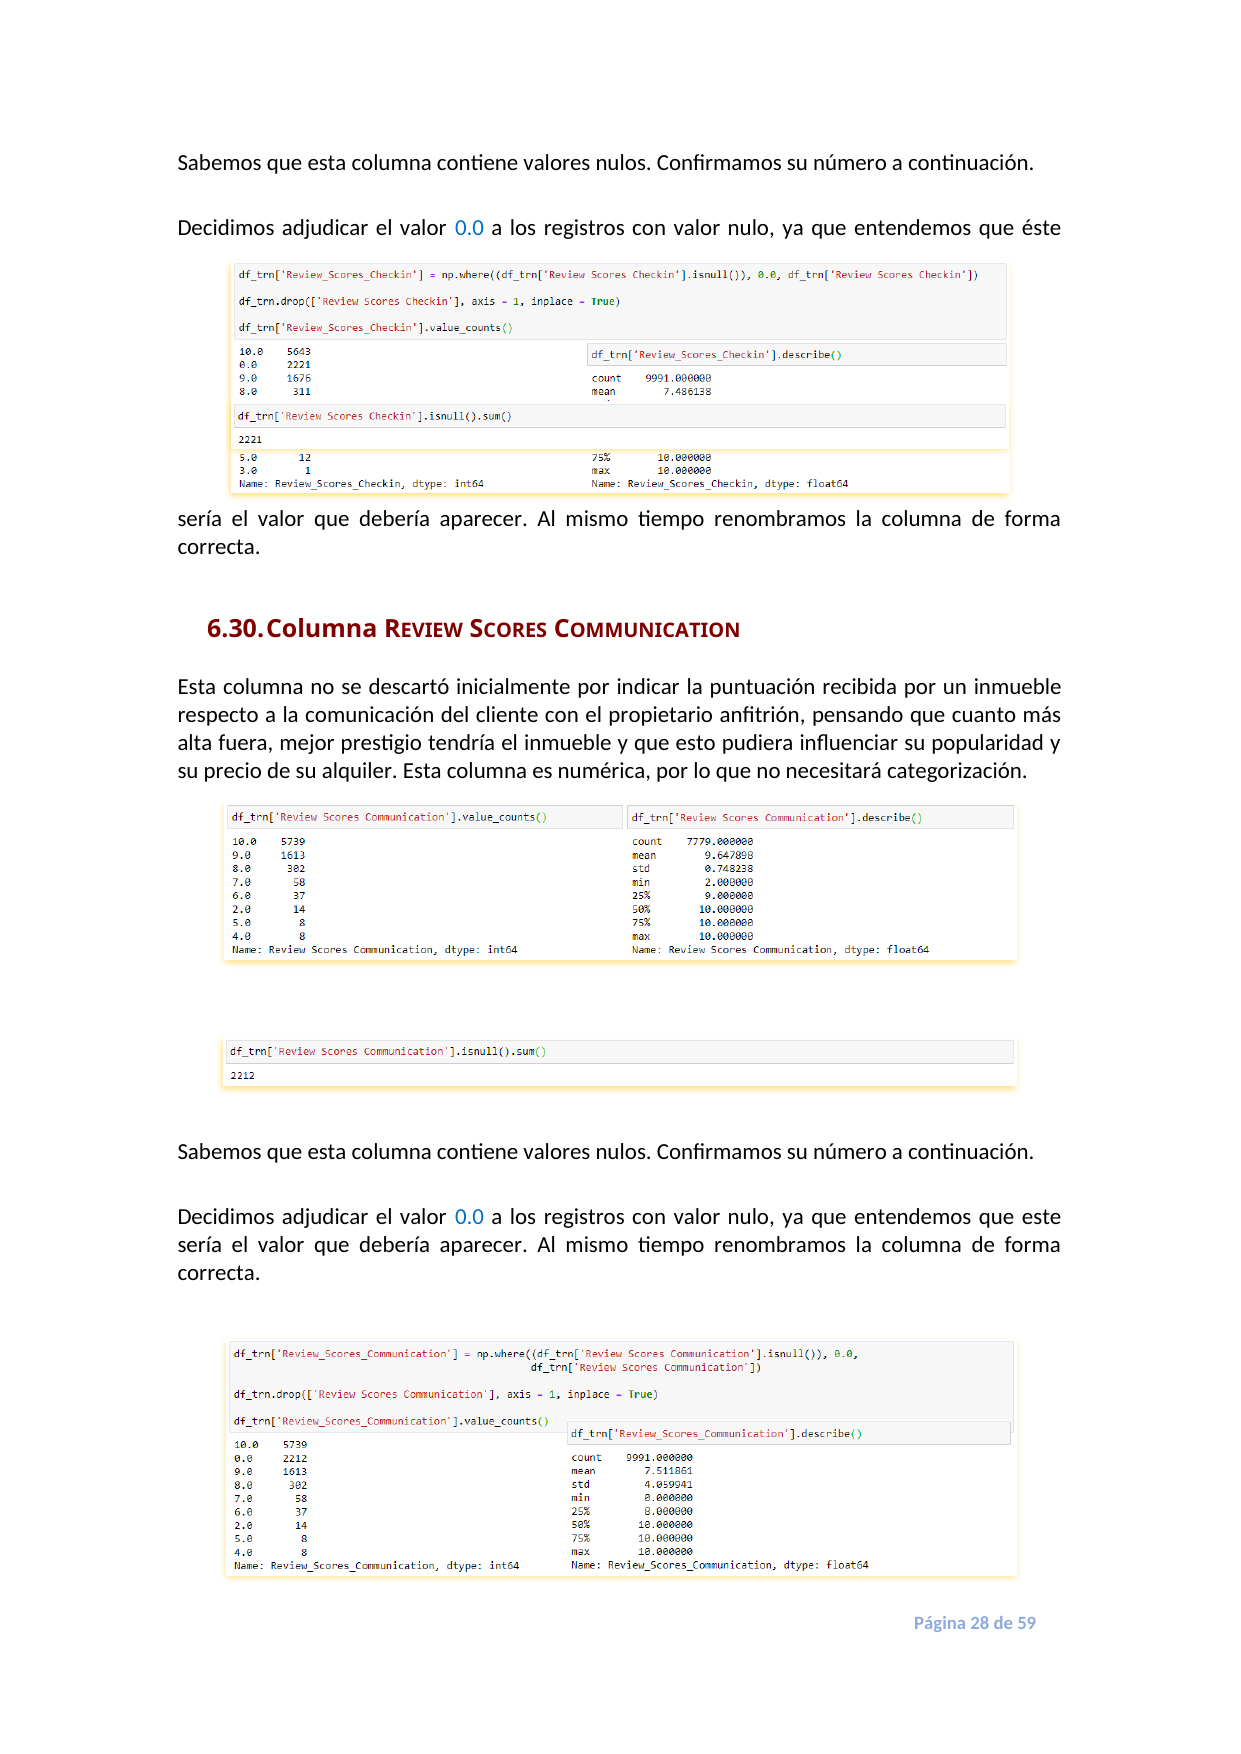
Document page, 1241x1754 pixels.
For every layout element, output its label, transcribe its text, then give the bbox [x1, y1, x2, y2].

subtitle Columna Review Scores Communication [207, 610, 1063, 644]
text Sabemos que esta columna contiene valores nulos. Confirmamos su número a continuación. [177, 148, 1063, 176]
picture [223, 1036, 1017, 1086]
picture [226, 1338, 1017, 1576]
picture [224, 801, 1017, 960]
text Esta columna no se descartó inicialmente por indicar la puntuación recibida por un inmueble respecto a la comunicación del cliente con el propietario anfitrión, pensando que cuanto más alta fuera, mejor prestigio tendría el inmueble y que esto pudiera influenciar su popularidad y su precio de su alquiler. Esta columna es numérica, por lo que no necesitará categorización. [177, 672, 1063, 784]
text Decidimos adjudicar el valor 0.0 a los registros con valor nulo, ya que entendemos que este sería el valor que debería aparecer. Al mismo tiempo renombramos la columna de forma correcta. [177, 1202, 1063, 1286]
picture [231, 260, 1010, 493]
